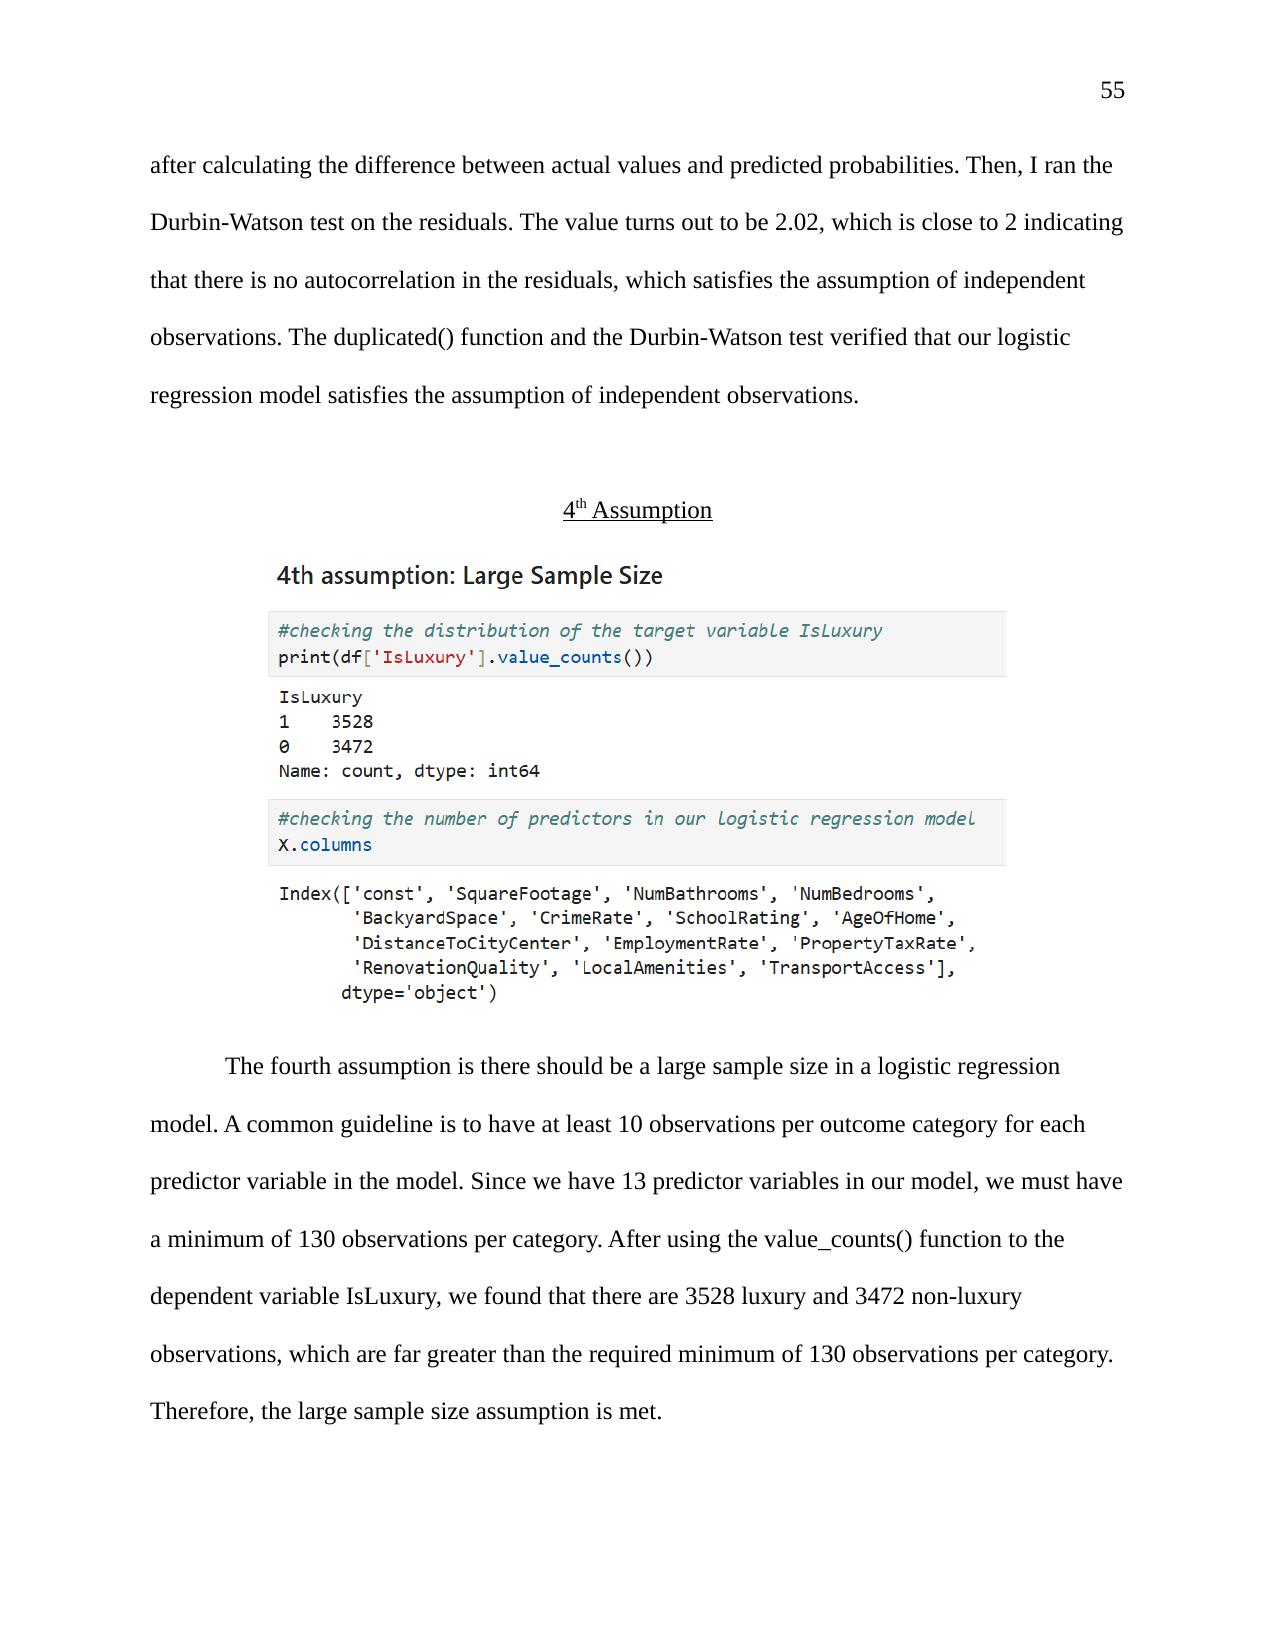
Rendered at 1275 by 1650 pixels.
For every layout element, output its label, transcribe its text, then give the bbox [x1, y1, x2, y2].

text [150, 150, 1125, 409]
text The fourth assumption is there should be a large sample size in a logistic regression model. A common guideline is to have at least 10 observations per outcome category for each predictor variable in the model. Since we have 13 predictor variables in our model, we must have a minimum of 130 observations per category. After using the value_counts() function to the dependent variable IsLuxury, we found that there are 3528 luxury and 3472 non-luxury observations, which are far greater than the required minimum of 130 observations per category. Therefore, the large sample size assumption is met. [150, 1051, 1125, 1425]
text 4th Assumption [150, 495, 1125, 524]
picture [268, 552, 1007, 1020]
